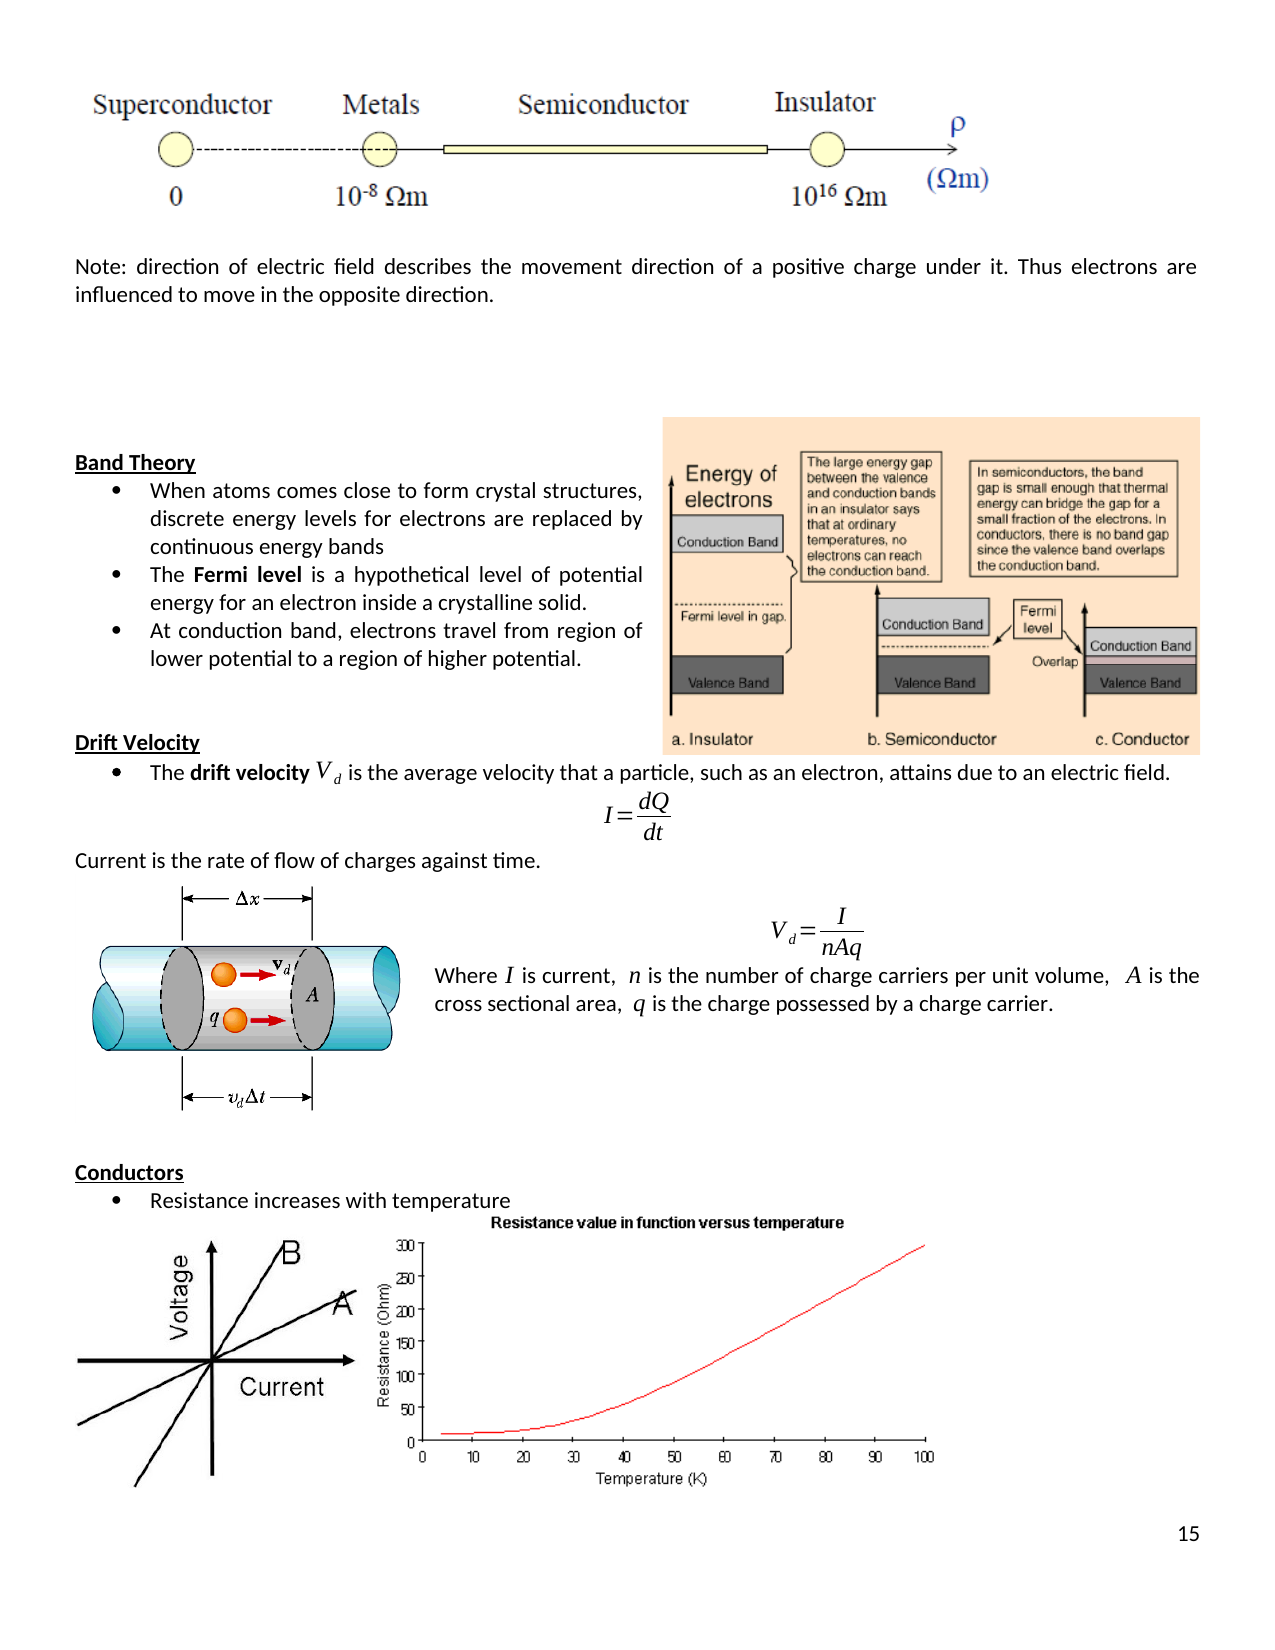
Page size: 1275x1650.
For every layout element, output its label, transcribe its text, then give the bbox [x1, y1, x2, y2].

list When atoms comes close to form crystal structures, discrete energy levels for electrons are replaced by continuous energy bands [112, 476, 662, 560]
picture [75, 1228, 371, 1488]
list The drift velocity is the average velocity that a particle, such as an electron, attains due to an electric field. [112, 756, 1200, 788]
text Where is current, is the number of charge carriers per unit volume, is the cross sectional area, is the charge possessed by a charge carrier. [416, 962, 1200, 1018]
text Note: direction of electric field describes the movement direction of a positive charge under it. Thus electrons are influenced to move in the opposite direction. [75, 252, 1200, 308]
text Drift Velocity [75, 728, 1200, 756]
picture [375, 1213, 938, 1488]
text Conductors [75, 1158, 1200, 1186]
picture [662, 417, 1200, 755]
text Current is the rate of flow of charges against time. [75, 847, 1200, 874]
list Resistance increases with temperature [112, 1186, 1200, 1214]
list At conduction band, electrons travel from region of lower potential to a region of higher potential. [112, 616, 662, 672]
list The Fermi level is a hypothetical level of potential energy for an electron inside a crystalline solid. [112, 560, 662, 616]
text Band Theory [75, 448, 662, 476]
picture [75, 75, 994, 224]
